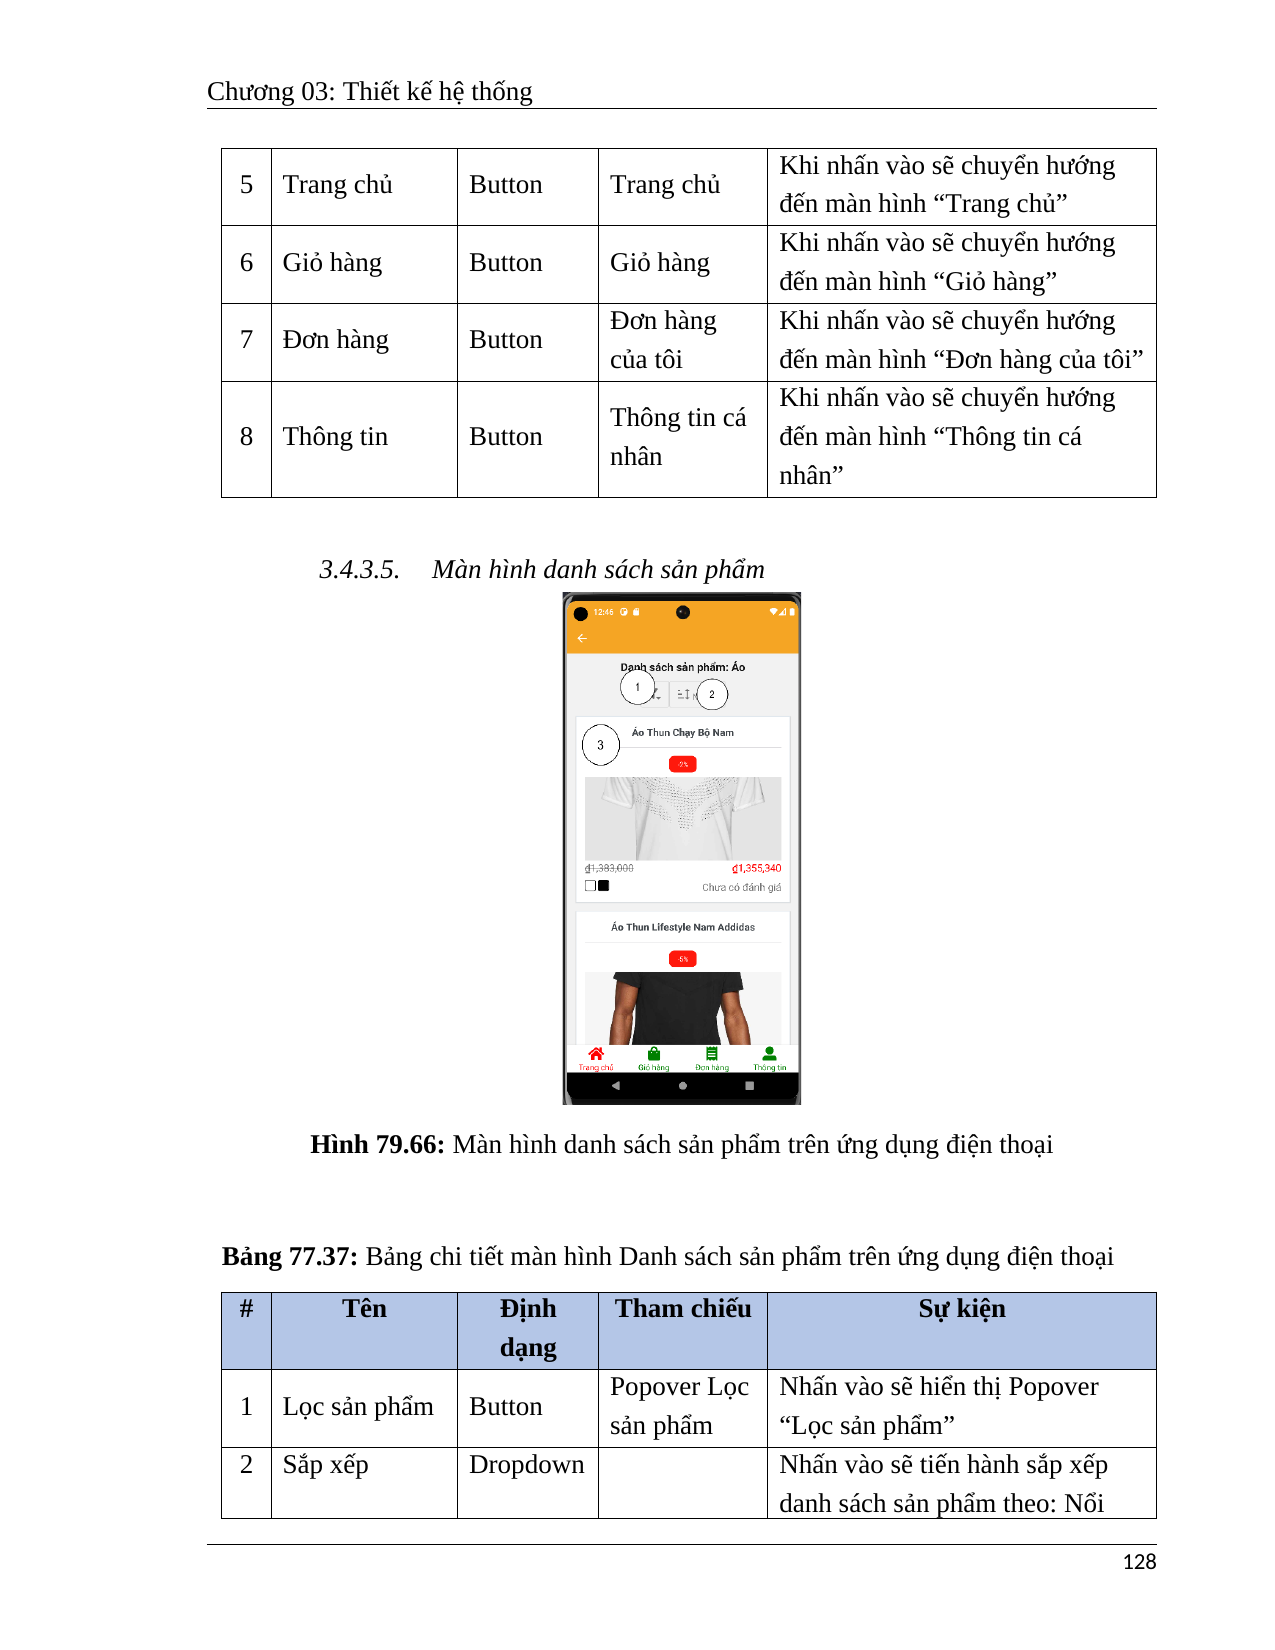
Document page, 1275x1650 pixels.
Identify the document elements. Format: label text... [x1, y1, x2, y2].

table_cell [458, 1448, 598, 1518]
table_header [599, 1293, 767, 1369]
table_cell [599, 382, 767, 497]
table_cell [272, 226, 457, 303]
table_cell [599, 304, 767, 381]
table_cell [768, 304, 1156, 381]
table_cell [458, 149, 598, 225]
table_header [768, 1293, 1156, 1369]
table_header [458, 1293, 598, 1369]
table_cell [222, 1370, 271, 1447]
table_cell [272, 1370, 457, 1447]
text Bảng 77.37: Bảng chi tiết màn hình Danh sách sản phẩm trên ứng dụng điện thoại [207, 1239, 1157, 1271]
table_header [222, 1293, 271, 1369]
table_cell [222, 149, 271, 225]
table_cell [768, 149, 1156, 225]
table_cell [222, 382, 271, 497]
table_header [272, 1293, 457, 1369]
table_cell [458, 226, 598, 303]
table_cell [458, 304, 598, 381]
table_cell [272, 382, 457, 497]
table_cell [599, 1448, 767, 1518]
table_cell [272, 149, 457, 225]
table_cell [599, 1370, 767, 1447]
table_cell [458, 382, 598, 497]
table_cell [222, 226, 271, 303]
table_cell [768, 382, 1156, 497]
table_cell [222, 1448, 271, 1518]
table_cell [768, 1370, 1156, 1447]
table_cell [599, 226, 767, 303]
list Màn hình danh sách sản phẩm [319, 553, 1157, 585]
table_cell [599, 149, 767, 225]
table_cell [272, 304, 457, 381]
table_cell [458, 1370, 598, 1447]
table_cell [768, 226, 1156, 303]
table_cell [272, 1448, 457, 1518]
picture [562, 592, 802, 1105]
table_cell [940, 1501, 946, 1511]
text Hình 79.66: Màn hình danh sách sản phẩm trên ứng dụng điện thoại [207, 1128, 1157, 1160]
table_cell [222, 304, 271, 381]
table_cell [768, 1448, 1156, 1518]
